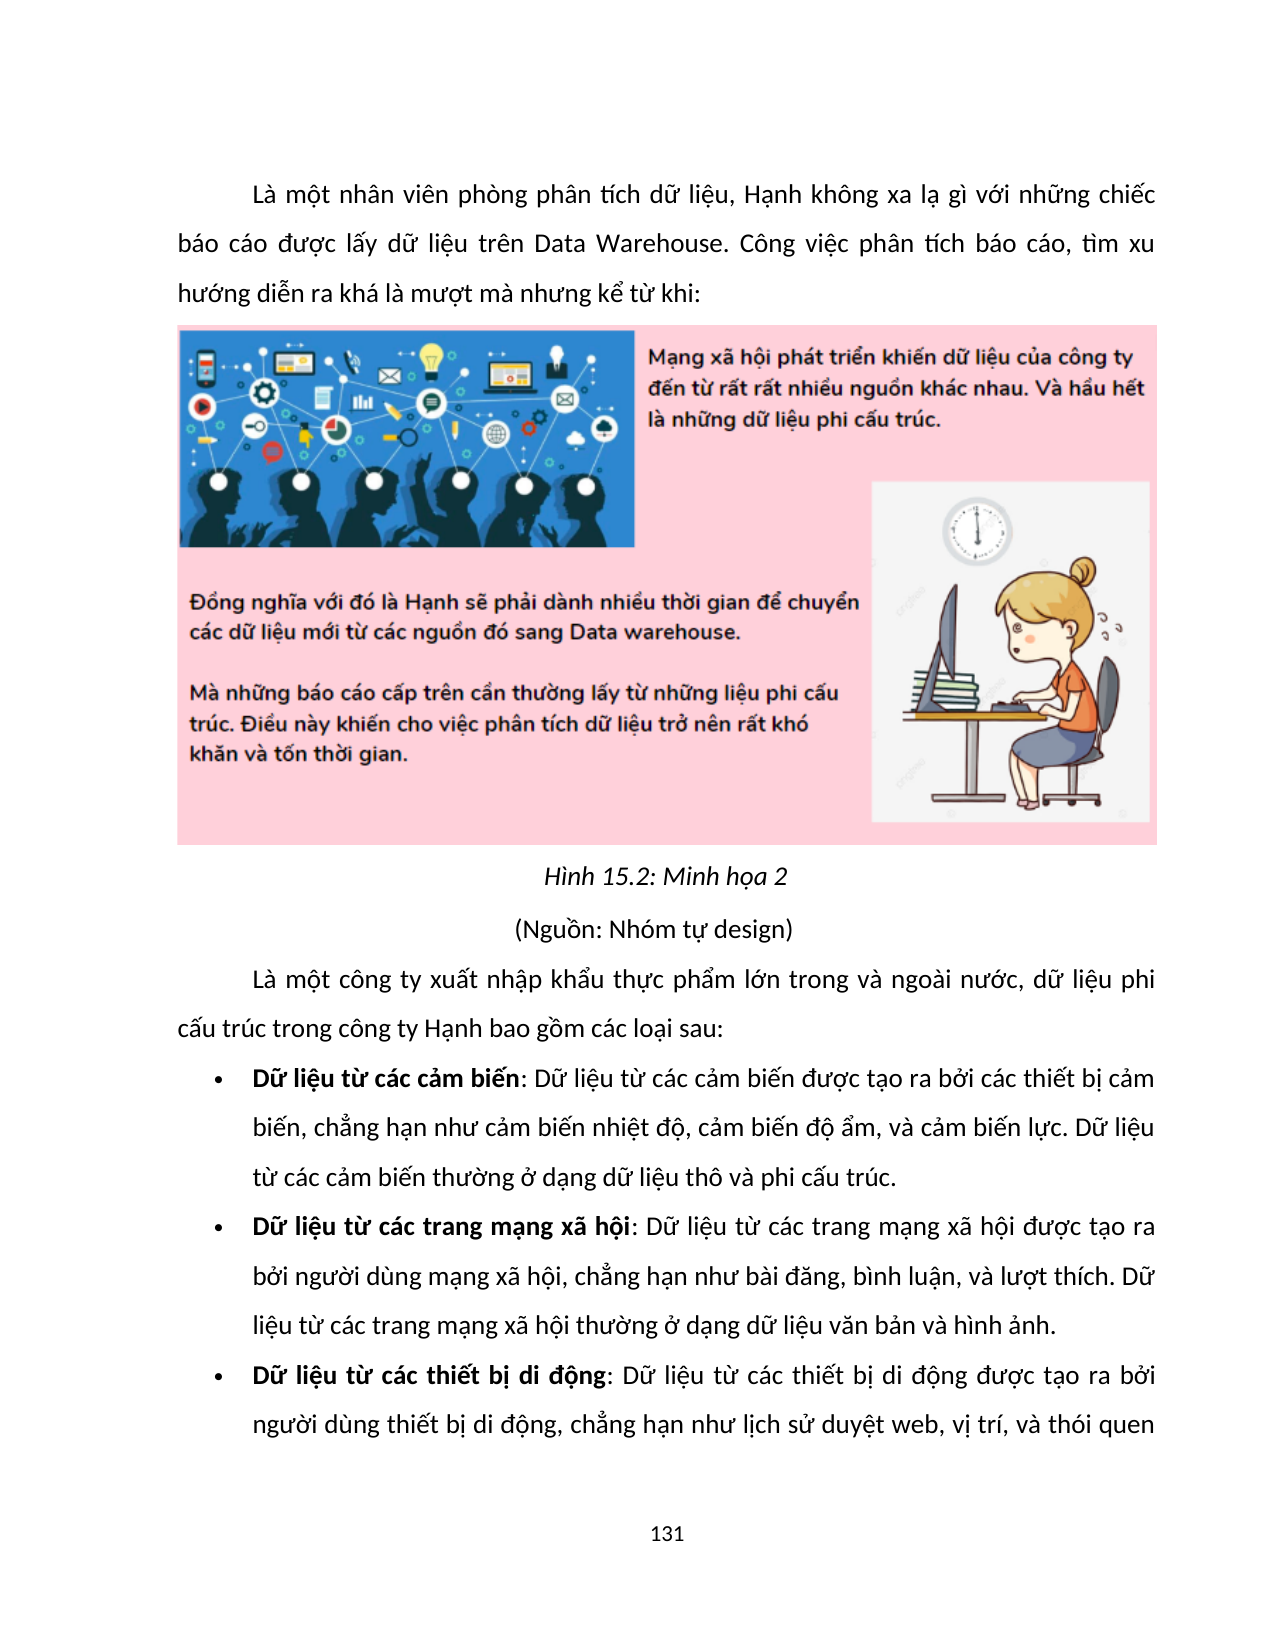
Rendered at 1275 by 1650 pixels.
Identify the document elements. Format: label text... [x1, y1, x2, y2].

text (Nguồn: Nhóm tự design) [477, 913, 1157, 946]
list Dữ liệu từ các trang mạng xã hội: Dữ liệu từ các trang mạng xã hội được tạo ra bởi người dùng mạng xã hội, chẳng hạn như bài đăng, bình luận, và lượt thích. Dữ liệu từ các trang mạng xã hội thường ở dạng dữ liệu văn bản và hình ảnh. [215, 1209, 1157, 1341]
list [215, 1358, 1157, 1440]
text Hình 15.2: Minh họa 2 [177, 859, 1157, 892]
text Là một công ty xuất nhập khẩu thực phẩm lớn trong và ngoài nước, dữ liệu phi cấu trúc trong công ty Hạnh bao gồm các loại sau: [177, 962, 1157, 1044]
text Là một nhân viên phòng phân tích dữ liệu, Hạnh không xa lạ gì với những chiếc báo cáo được lấy dữ liệu trên Data Warehouse. Công việc phân tích báo cáo, tìm xu hướng diễn ra khá là mượt mà nhưng kể từ khi: [177, 177, 1157, 309]
picture [177, 325, 1157, 845]
list Dữ liệu từ các cảm biến: Dữ liệu từ các cảm biến được tạo ra bởi các thiết bị cảm biến, chẳng hạn như cảm biến nhiệt độ, cảm biến độ ẩm, và cảm biến lực. Dữ liệu từ các cảm biến thường ở dạng dữ liệu thô và phi cấu trúc. [215, 1061, 1157, 1193]
